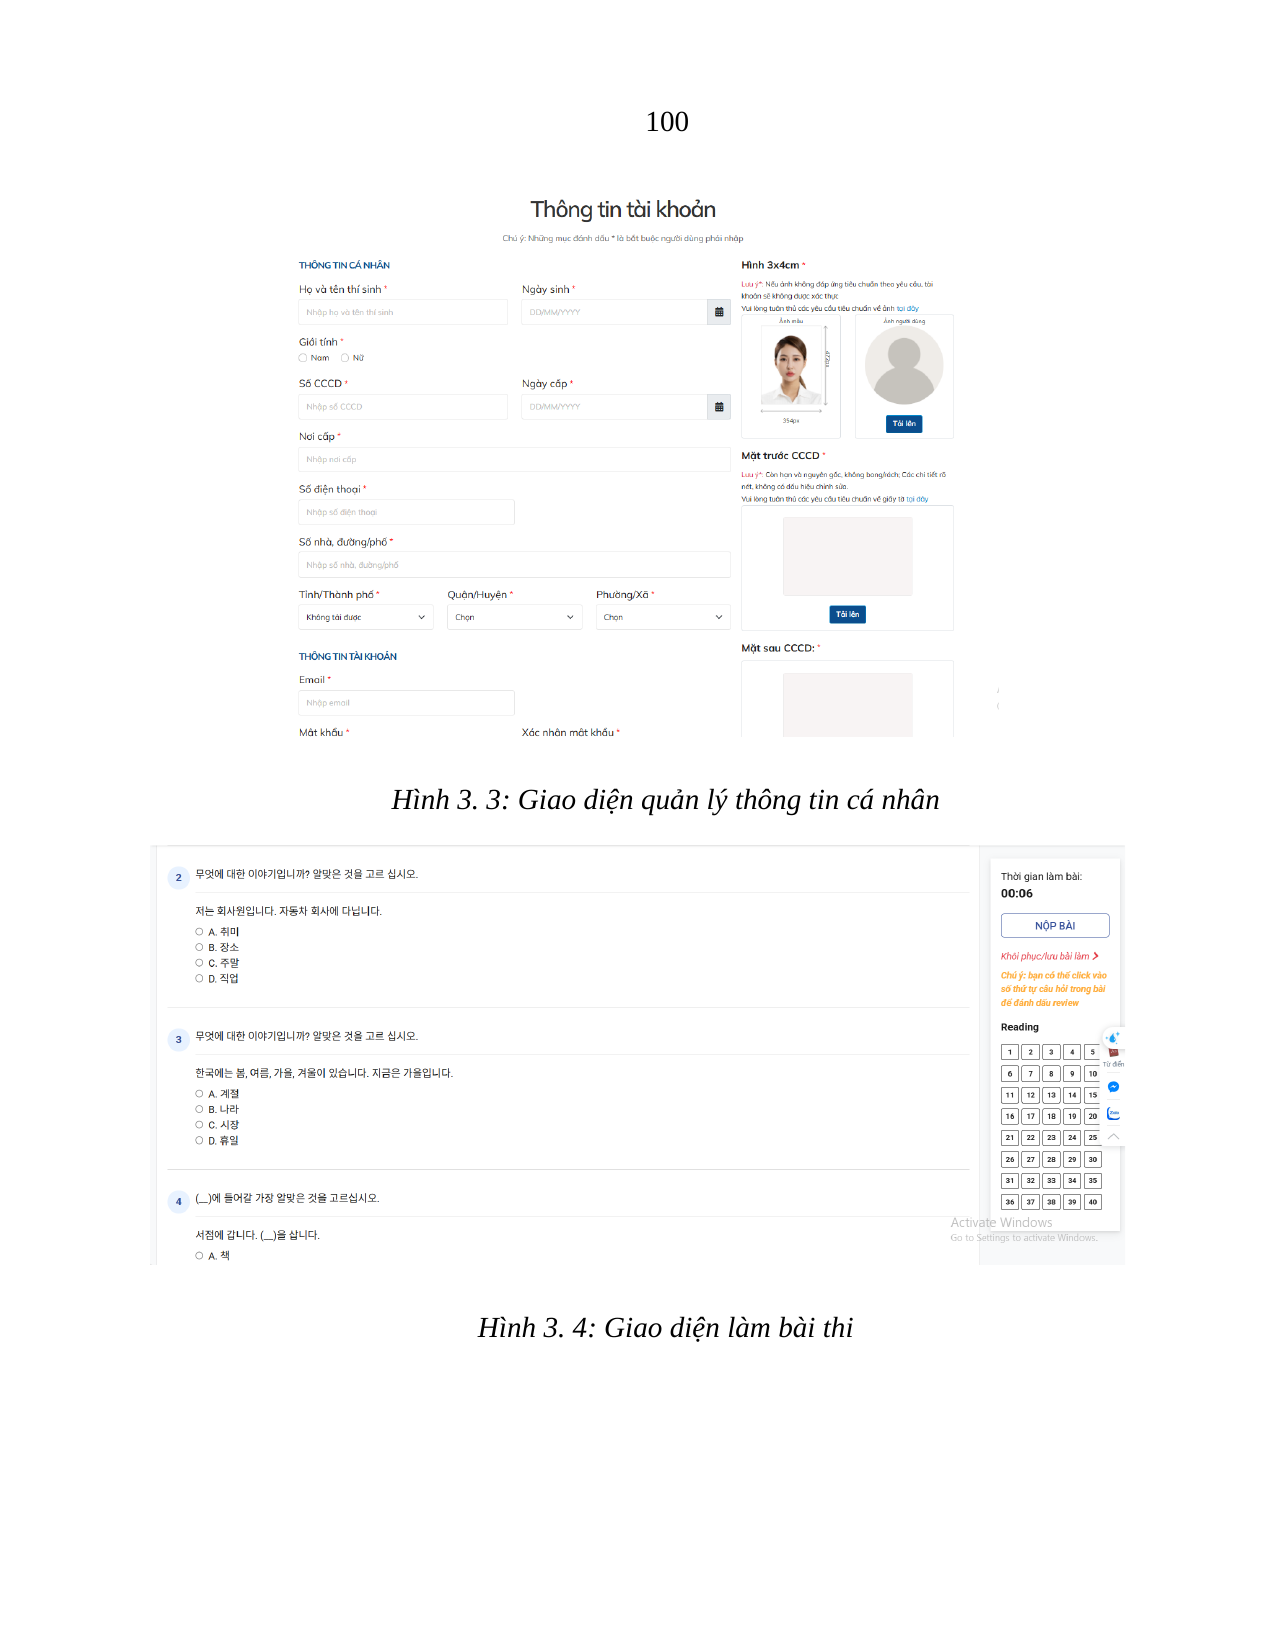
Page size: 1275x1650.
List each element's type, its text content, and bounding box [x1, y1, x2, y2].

picture [150, 845, 1125, 1265]
picture [276, 191, 999, 737]
text Hình 3. 4: Giao diện làm bài thi [150, 1310, 1125, 1344]
text Hình 3. 3: Giao diện quản lý thông tin cá nhân [150, 782, 1125, 816]
